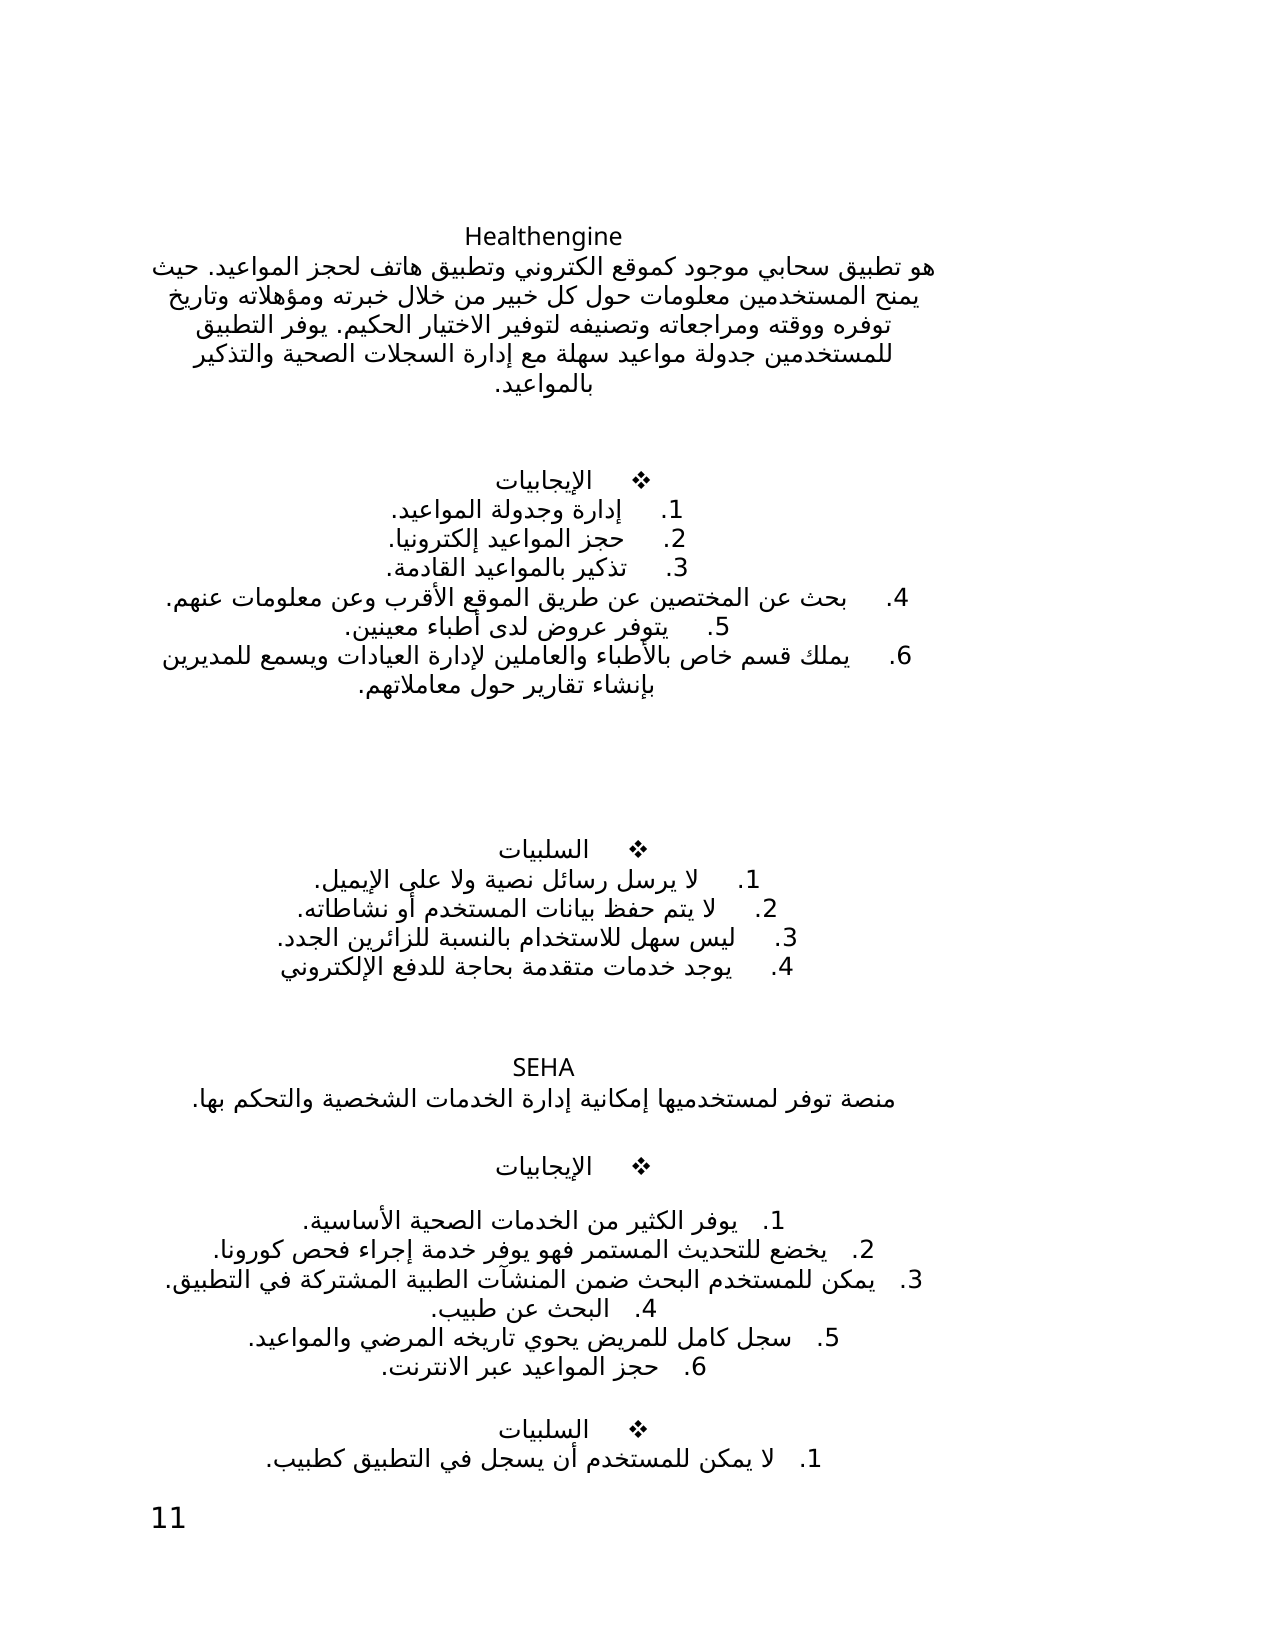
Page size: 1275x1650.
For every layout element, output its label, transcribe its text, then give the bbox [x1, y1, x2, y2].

list الإيجابيات [150, 466, 975, 495]
text 2. يخضع للتحديث المستمر فهو يوفر خدمة إجراء فحص كورونا. [150, 1236, 937, 1265]
text Healthengine [150, 218, 937, 252]
list ليس سهل للاستخدام بالنسبة للزائرين الجدد. [150, 923, 900, 952]
text منصة توفر لمستخدميها إمكانية إدارة الخدمات الشخصية والتحكم بها. [150, 1084, 937, 1113]
text SEHA [150, 1050, 937, 1084]
list إدارة وجدولة المواعيد. [150, 495, 900, 524]
text 5. سجل كامل للمريض يحوي تاريخه المرضي والمواعيد. [150, 1323, 937, 1352]
text 3. يمكن للمستخدم البحث ضمن المنشآت الطبية المشتركة في التطبيق. [150, 1265, 937, 1294]
text 1. لا يمكن للمستخدم أن يسجل في التطبيق كطبيب. [150, 1445, 937, 1474]
list بحث عن المختصين عن طريق الموقع الأقرب وعن معلومات عنهم. [150, 583, 900, 612]
list حجز المواعيد إلكترونيا. [150, 524, 900, 554]
text هو تطبيق سحابي موجود كموقع الكتروني وتطبيق هاتف لحجز المواعيد. حيث يمنح المستخدمين معلومات حول كل خبير من خلال خبرته ومؤهلاته وتاريخ توفره ووقته ومراجعاته وتصنيفه لتوفير الاختيار الحكيم. يوفر التطبيق للمستخدمين جدولة مواعيد سهلة مع إدارة السجلات الصحية والتذكير بالمواعيد. [150, 252, 937, 398]
text 1. يوفر الكثير من الخدمات الصحية الأساسية. [150, 1206, 937, 1236]
list يوجد خدمات متقدمة بحاجة للدفع الإلكتروني [150, 952, 900, 982]
text 4. البحث عن طبيب. [150, 1294, 937, 1323]
list تذكير بالمواعيد القادمة. [150, 554, 900, 583]
list الإيجابيات [150, 1152, 975, 1181]
list لا يرسل رسائل نصية ولا على الإيميل. [150, 865, 900, 894]
list لا يتم حفظ بيانات المستخدم أو نشاطاته. [150, 894, 900, 923]
list يتوفر عروض لدى أطباء معينين. [150, 612, 900, 641]
list يملك قسم خاص بالأطباء والعاملين لإدارة العيادات ويسمع للمديرين بإنشاء تقارير حول معاملاتهم. [150, 641, 900, 699]
list السلبيات [150, 836, 975, 865]
list السلبيات [150, 1416, 975, 1445]
text 6. حجز المواعيد عبر الانترنت. [150, 1352, 937, 1381]
